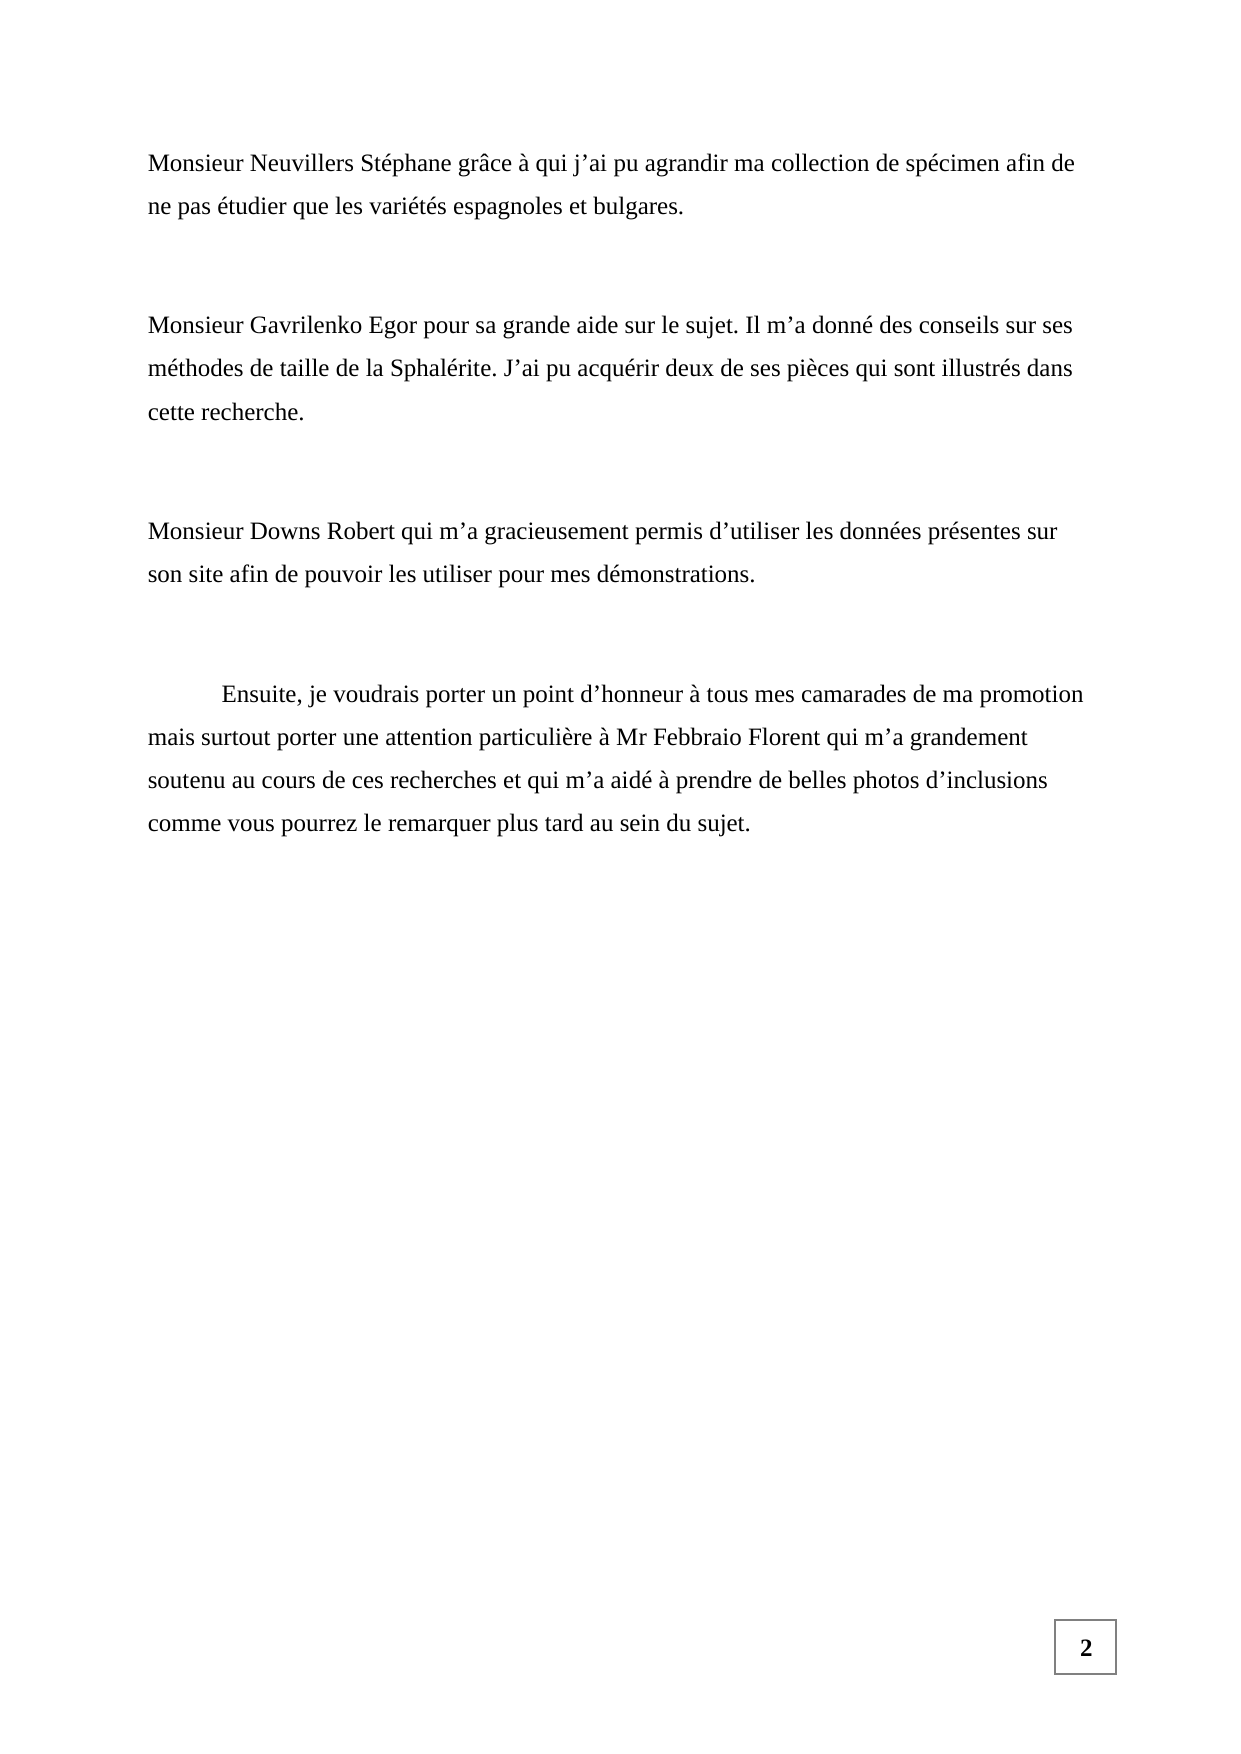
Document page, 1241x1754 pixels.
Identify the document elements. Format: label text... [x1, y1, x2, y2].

text Ensuite, je voudrais porter un point d’honneur à tous mes camarades de ma promotion mais surtout porter une attention particulière à Mr Febbraio Florent qui m’a grandement soutenu au cours de ces recherches et qui m’a aidé à prendre de belles photos d’inclusions comme vous pourrez le remarquer plus tard au sein du sujet. [148, 679, 1093, 837]
text Monsieur Downs Robert qui m’a gracieusement permis d’utiliser les données présentes sur son site afin de pouvoir les utiliser pour mes démonstrations. [148, 516, 1093, 588]
text Monsieur Gavrilenko Egor pour sa grande aide sur le sujet. Il m’a donné des conseils sur ses méthodes de taille de la Sphalérite. J’ai pu acquérir deux de ses pièces qui sont illustrés dans cette recherche. [148, 310, 1093, 425]
text Monsieur Neuvillers Stéphane grâce à qui j’ai pu agrandir ma collection de spécimen afin de ne pas étudier que les variétés espagnoles et bulgares. [148, 148, 1093, 219]
